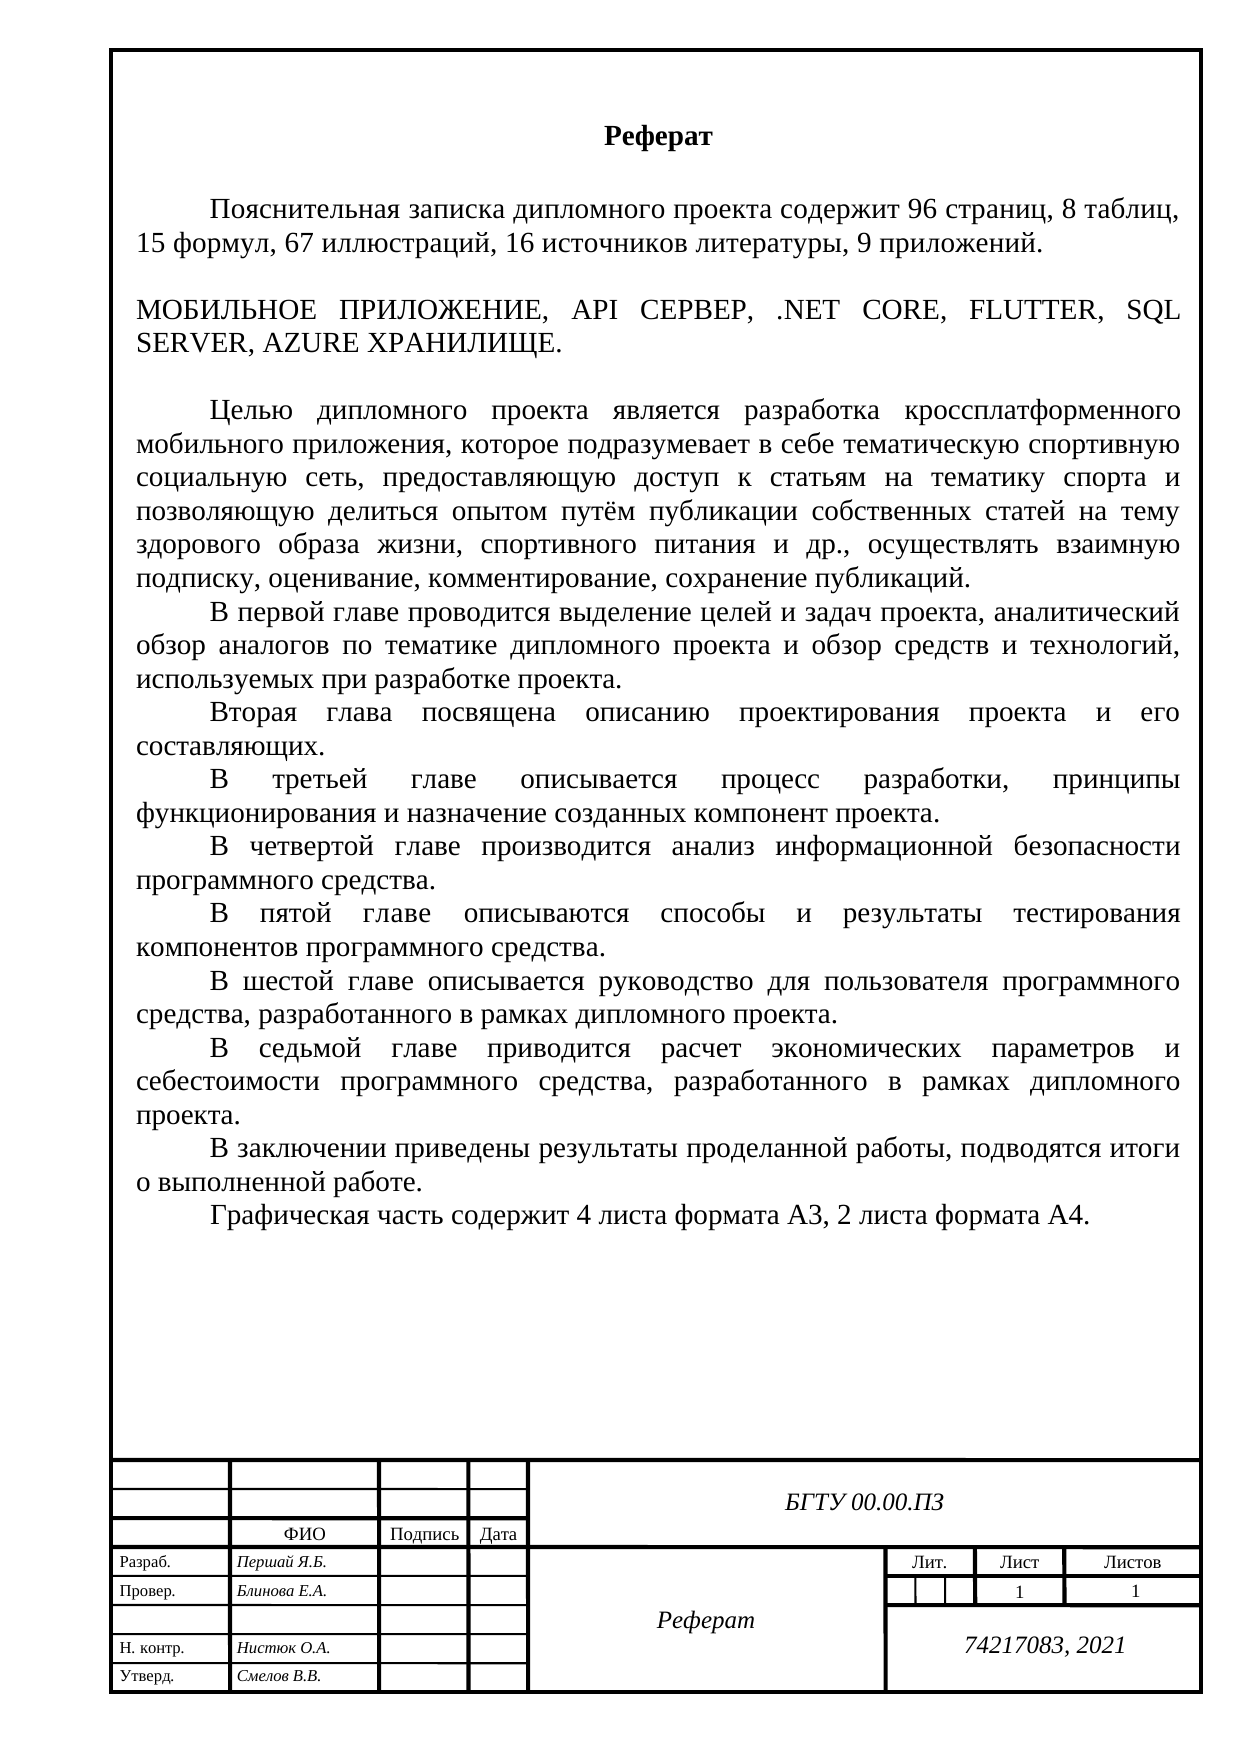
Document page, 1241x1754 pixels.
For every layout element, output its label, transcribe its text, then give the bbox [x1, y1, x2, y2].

text Вторая глава посвящена описанию проектирования проекта и его составляющих. [136, 694, 1181, 761]
text Графическая часть содержит 4 листа формата А3, 2 листа формата А4. [136, 1197, 1181, 1231]
text Целью дипломного проекта является разработка кроссплатформенного мобильного приложения, которое подразумевает в себе тематическую спортивную социальную сеть, предоставляющую доступ к статьям на тематику спорта и позволяющую делиться опытом путём публикации собственных статей на тему здорового образа жизни, спортивного питания и др., осуществлять взаимную подписку, оценивание, комментирование, сохранение публикаций. [136, 392, 1181, 594]
text В пятой главе описываются способы и результаты тестирования компонентов программного средства. [136, 896, 1181, 963]
text В четвертой главе производится анализ информационной безопасности программного средства. [136, 828, 1181, 896]
text В третьей главе описывается процесс разработки, принципы функционирования и назначение созданных компонент проекта. [136, 761, 1181, 828]
subtitle Реферат [136, 118, 1181, 152]
text В первой главе проводится выделение целей и задач проекта, аналитический обзор аналогов по тематике дипломного проекта и обзор средств и технологий, используемых при разработке проекта. [136, 594, 1181, 694]
text МОБИЛЬНОЕ ПРИЛОЖЕНИЕ, api СЕРВЕР, .NET Core, FLUTTER, SQL SERVER, AZURE ХРАНИЛИЩЕ. [136, 292, 1181, 359]
text В шестой главе описывается руководство для пользователя программного средства, разработанного в рамках дипломного проекта. [136, 963, 1181, 1030]
text В заключении приведены результаты проделанной работы, подводятся итоги о выполненной работе. [136, 1130, 1181, 1197]
text В седьмой главе приводится расчет экономических параметров и себестоимости программного средства, разработанного в рамках дипломного проекта. [136, 1030, 1181, 1130]
text Пояснительная записка дипломного проекта содержит 96 страниц, 8 таблиц, 15 формул, 67 иллюстраций, 16 источников литературы, 9 приложений. [136, 191, 1181, 258]
